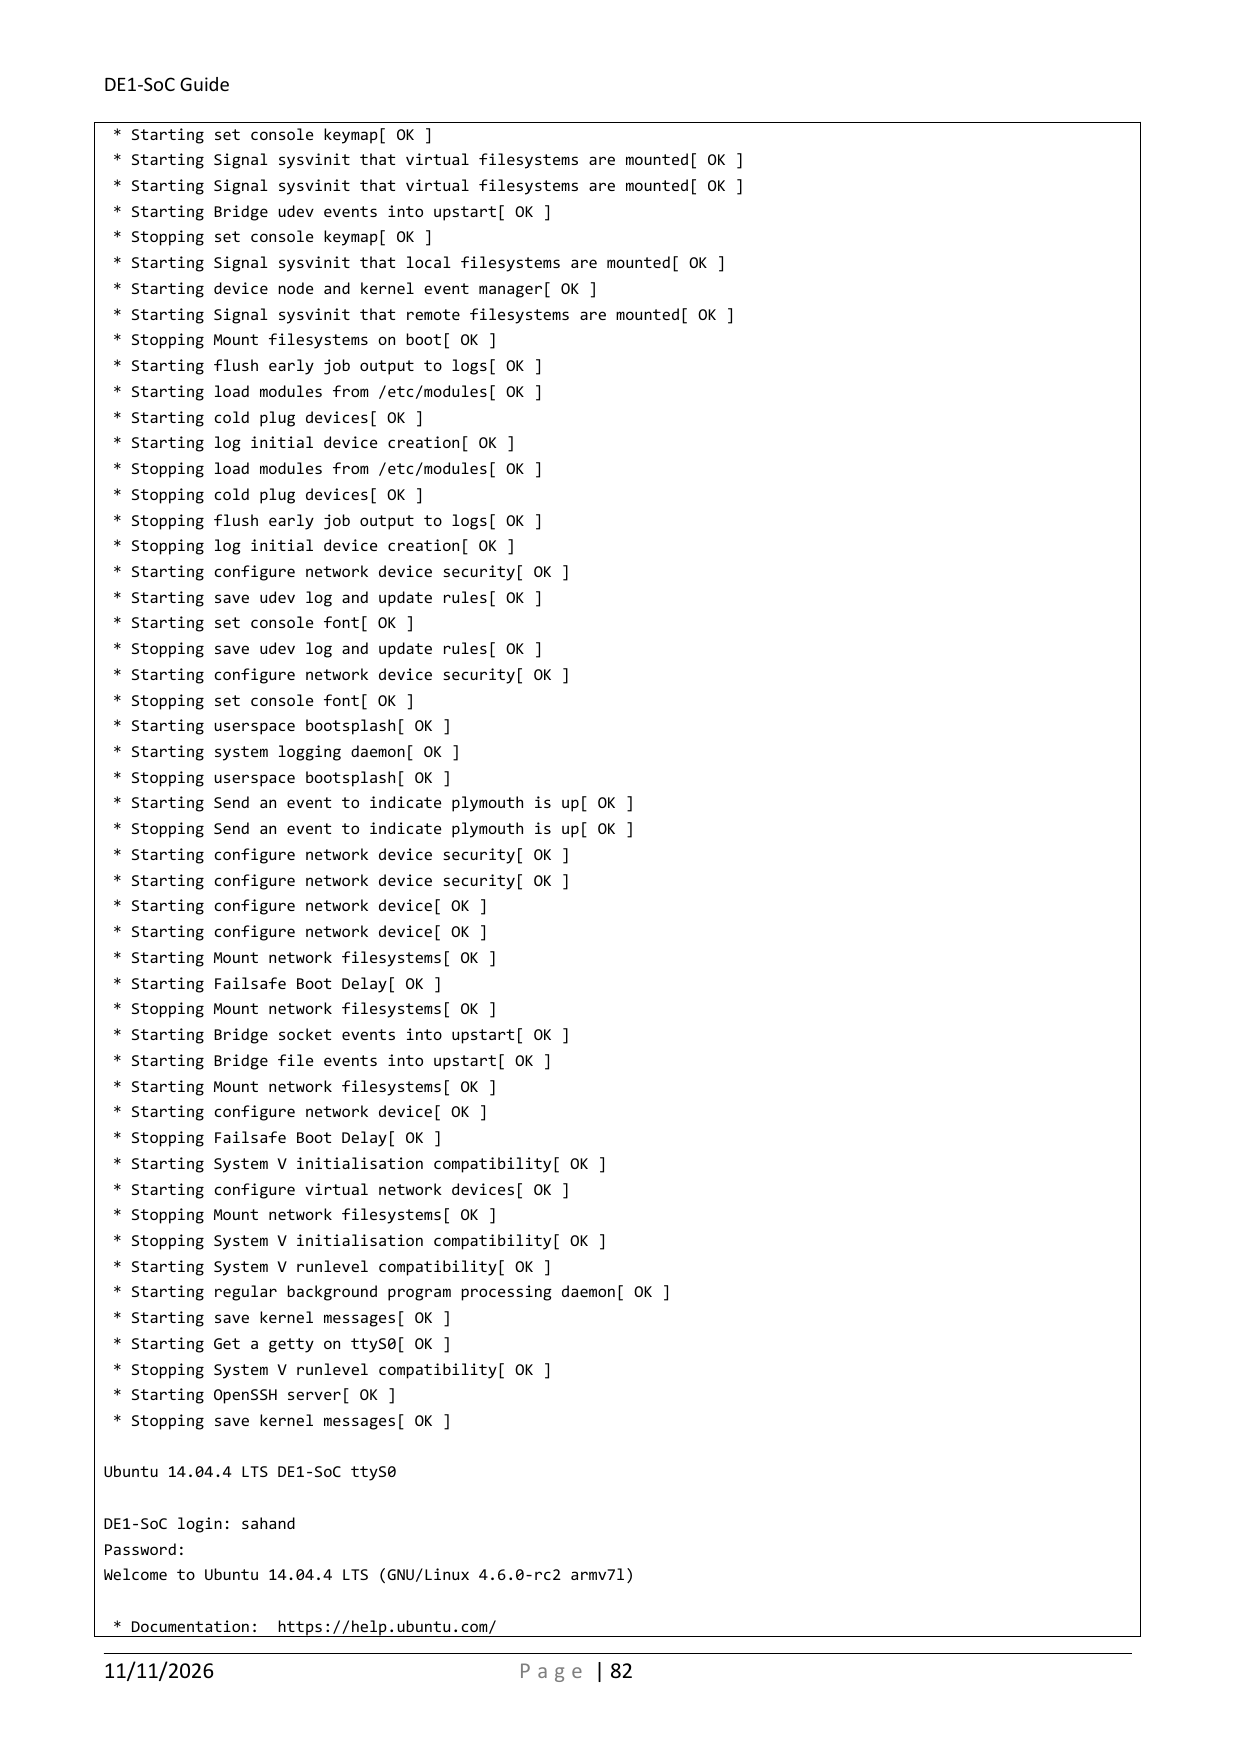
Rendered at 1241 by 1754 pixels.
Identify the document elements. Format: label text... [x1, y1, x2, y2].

text * Stopping load modules from /etc/modules[ OK ] [95, 456, 1140, 479]
text * Starting log initial device creation[ OK ] [95, 430, 1140, 453]
text * Starting Bridge udev events into upstart[ OK ] [95, 199, 1140, 221]
text * Starting configure network device security[ OK ] [95, 842, 1140, 865]
text * Stopping Failsafe Boot Delay[ OK ] [95, 1125, 1140, 1148]
text * Starting configure virtual network devices[ OK ] [95, 1177, 1140, 1199]
text * Starting configure network device security[ OK ] [95, 868, 1140, 890]
text * Starting Send an event to indicate plymouth is up[ OK ] [95, 791, 1140, 813]
text * Starting set console font[ OK ] [95, 611, 1140, 633]
text * Starting save udev log and update rules[ OK ] [95, 585, 1140, 607]
text * Stopping save kernel messages[ OK ] [95, 1408, 1140, 1431]
text Welcome to Ubuntu 14.04.4 LTS (GNU/Linux 4.6.0-rc2 armv7l) [95, 1562, 1140, 1585]
text * Starting OpenSSH server[ OK ] [95, 1382, 1140, 1405]
text DE1-SoC login: sahand [95, 1511, 1140, 1534]
text * Stopping Mount network filesystems[ OK ] [95, 1202, 1140, 1225]
text * Starting Failsafe Boot Delay[ OK ] [95, 971, 1140, 993]
text * Starting configure network device[ OK ] [95, 919, 1140, 942]
text * Stopping Mount network filesystems[ OK ] [95, 996, 1140, 1019]
text * Stopping userspace bootsplash[ OK ] [95, 765, 1140, 787]
text * Starting flush early job output to logs[ OK ] [95, 353, 1140, 376]
text * Starting Mount network filesystems[ OK ] [95, 1074, 1140, 1096]
text * Stopping Mount filesystems on boot[ OK ] [95, 327, 1140, 350]
text * Starting Signal sysvinit that remote filesystems are mounted[ OK ] [95, 302, 1140, 324]
text * Starting regular background program processing daemon[ OK ] [95, 1279, 1140, 1302]
text * Starting Signal sysvinit that local filesystems are mounted[ OK ] [95, 250, 1140, 273]
text * Starting device node and kernel event manager[ OK ] [95, 276, 1140, 299]
text * Starting load modules from /etc/modules[ OK ] [95, 379, 1140, 402]
text * Stopping cold plug devices[ OK ] [95, 482, 1140, 504]
text * Stopping Send an event to indicate plymouth is up[ OK ] [95, 816, 1140, 839]
text Ubuntu 14.04.4 LTS DE1-SoC ttyS0 [95, 1459, 1140, 1482]
text * Starting Get a getty on ttyS0[ OK ] [95, 1331, 1140, 1353]
text * Stopping System V runlevel compatibility[ OK ] [95, 1357, 1140, 1379]
text * Starting System V initialisation compatibility[ OK ] [95, 1151, 1140, 1173]
text * Starting Signal sysvinit that virtual filesystems are mounted[ OK ] [95, 147, 1140, 170]
text * Starting set console keymap[ OK ] [95, 123, 1140, 144]
text * Starting configure network device[ OK ] [95, 1099, 1140, 1122]
text * Starting userspace bootsplash[ OK ] [95, 713, 1140, 736]
text Password: [95, 1537, 1140, 1559]
text * Starting System V runlevel compatibility[ OK ] [95, 1254, 1140, 1276]
text * Stopping System V initialisation compatibility[ OK ] [95, 1228, 1140, 1251]
text * Starting configure network device[ OK ] [95, 893, 1140, 916]
text * Starting cold plug devices[ OK ] [95, 405, 1140, 427]
text * Stopping log initial device creation[ OK ] [95, 533, 1140, 556]
text * Starting Mount network filesystems[ OK ] [95, 945, 1140, 968]
text * Starting Bridge socket events into upstart[ OK ] [95, 1022, 1140, 1045]
text * Starting configure network device security[ OK ] [95, 662, 1140, 684]
text * Stopping save udev log and update rules[ OK ] [95, 636, 1140, 659]
text * Starting Bridge file events into upstart[ OK ] [95, 1048, 1140, 1071]
text * Starting save kernel messages[ OK ] [95, 1305, 1140, 1328]
text * Stopping flush early job output to logs[ OK ] [95, 508, 1140, 530]
text * Stopping set console keymap[ OK ] [95, 224, 1140, 247]
text * Starting system logging daemon[ OK ] [95, 739, 1140, 762]
text * Documentation: https://help.ubuntu.com/ [95, 1614, 1140, 1636]
text * Starting configure network device security[ OK ] [95, 559, 1140, 582]
text * Starting Signal sysvinit that virtual filesystems are mounted[ OK ] [95, 173, 1140, 196]
text * Stopping set console font[ OK ] [95, 688, 1140, 710]
